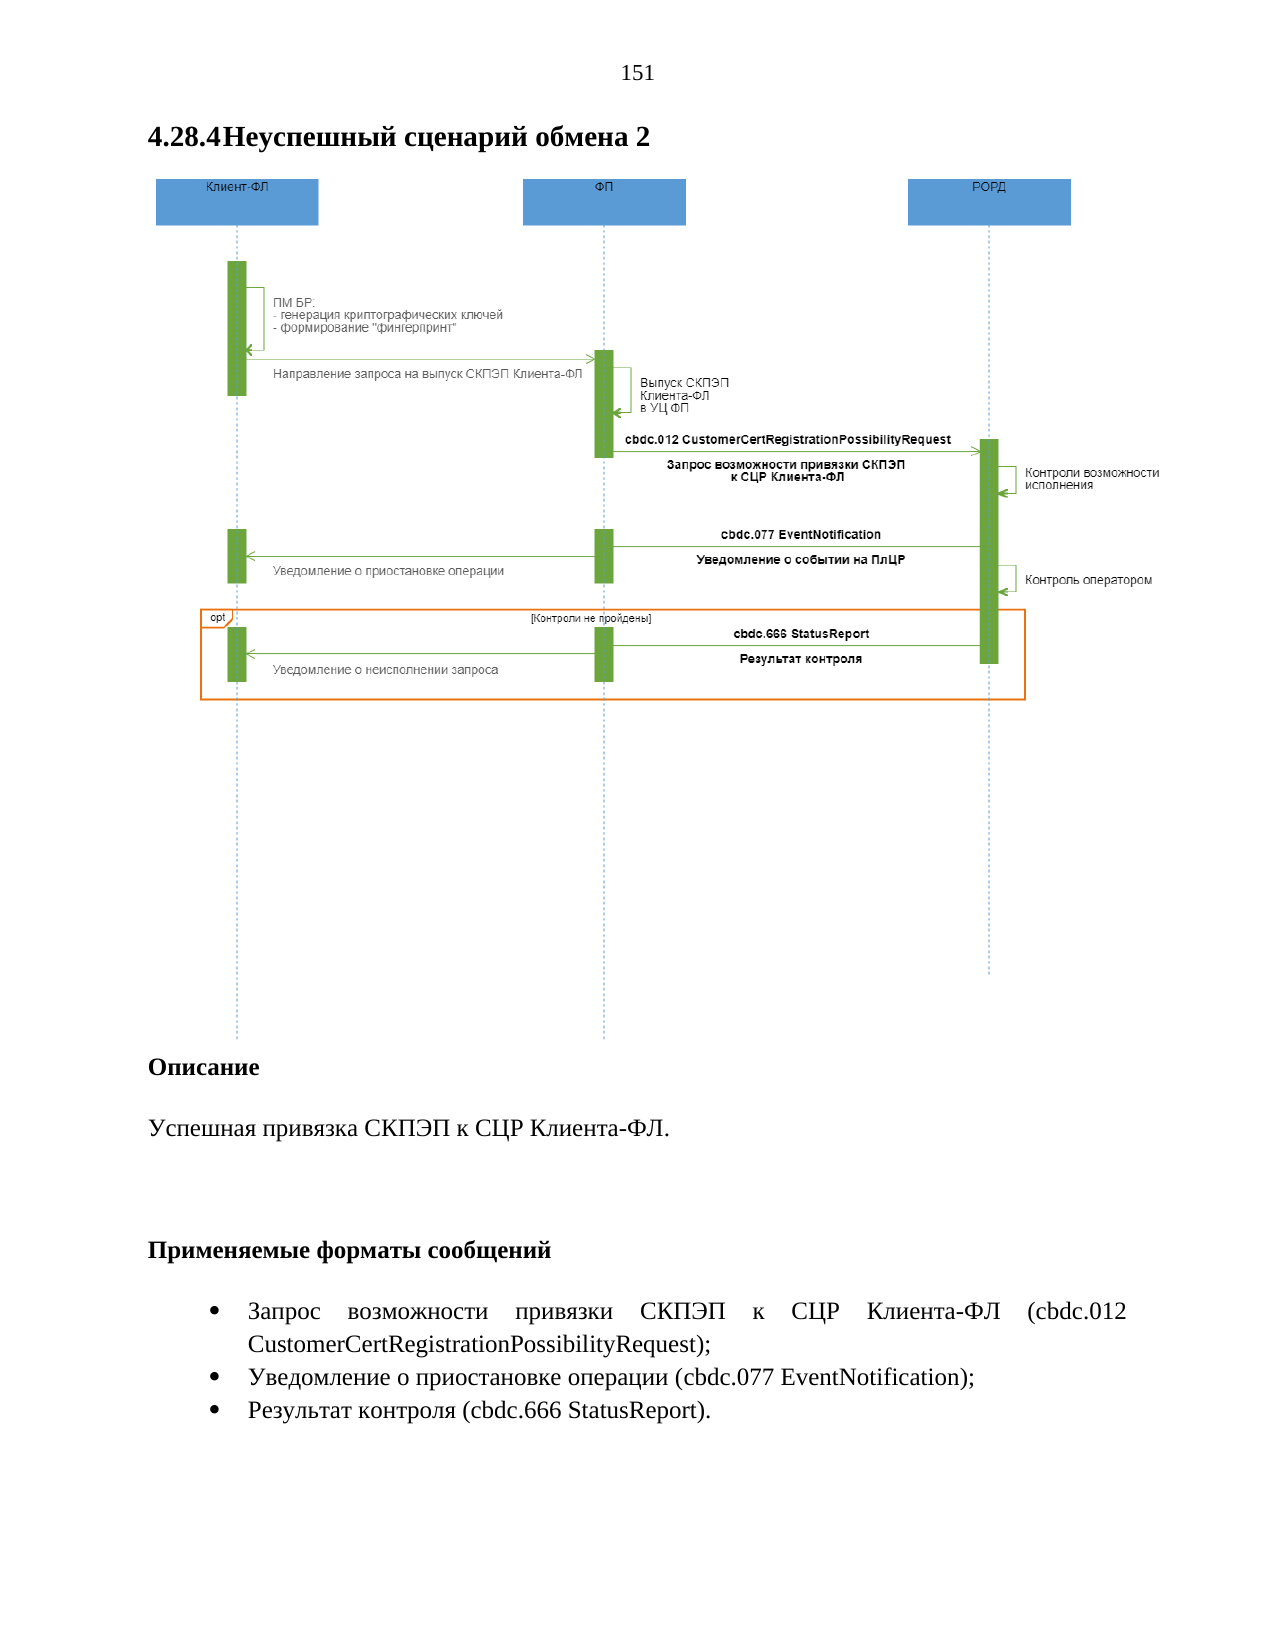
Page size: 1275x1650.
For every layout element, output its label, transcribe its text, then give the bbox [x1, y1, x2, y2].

text Описание [148, 1052, 1127, 1080]
text Успешная привязка СКПЭП к СЦР Клиента-ФЛ. [148, 1113, 1127, 1141]
picture [147, 170, 1168, 1048]
list Результат контроля (cbdc.666 StatusReport). [210, 1395, 1127, 1424]
list Уведомление о приостановке операции (cbdc.077 EventNotification); [210, 1362, 1127, 1391]
text Применяемые форматы сообщений [148, 1235, 1127, 1263]
list Запрос возможности привязки СКПЭП к СЦР Клиента-ФЛ (cbdc.012 CustomerCertRegistrationPossibilityRequest); [210, 1296, 1127, 1358]
subtitle Неуспешный сценарий обмена 2 [148, 119, 1127, 153]
